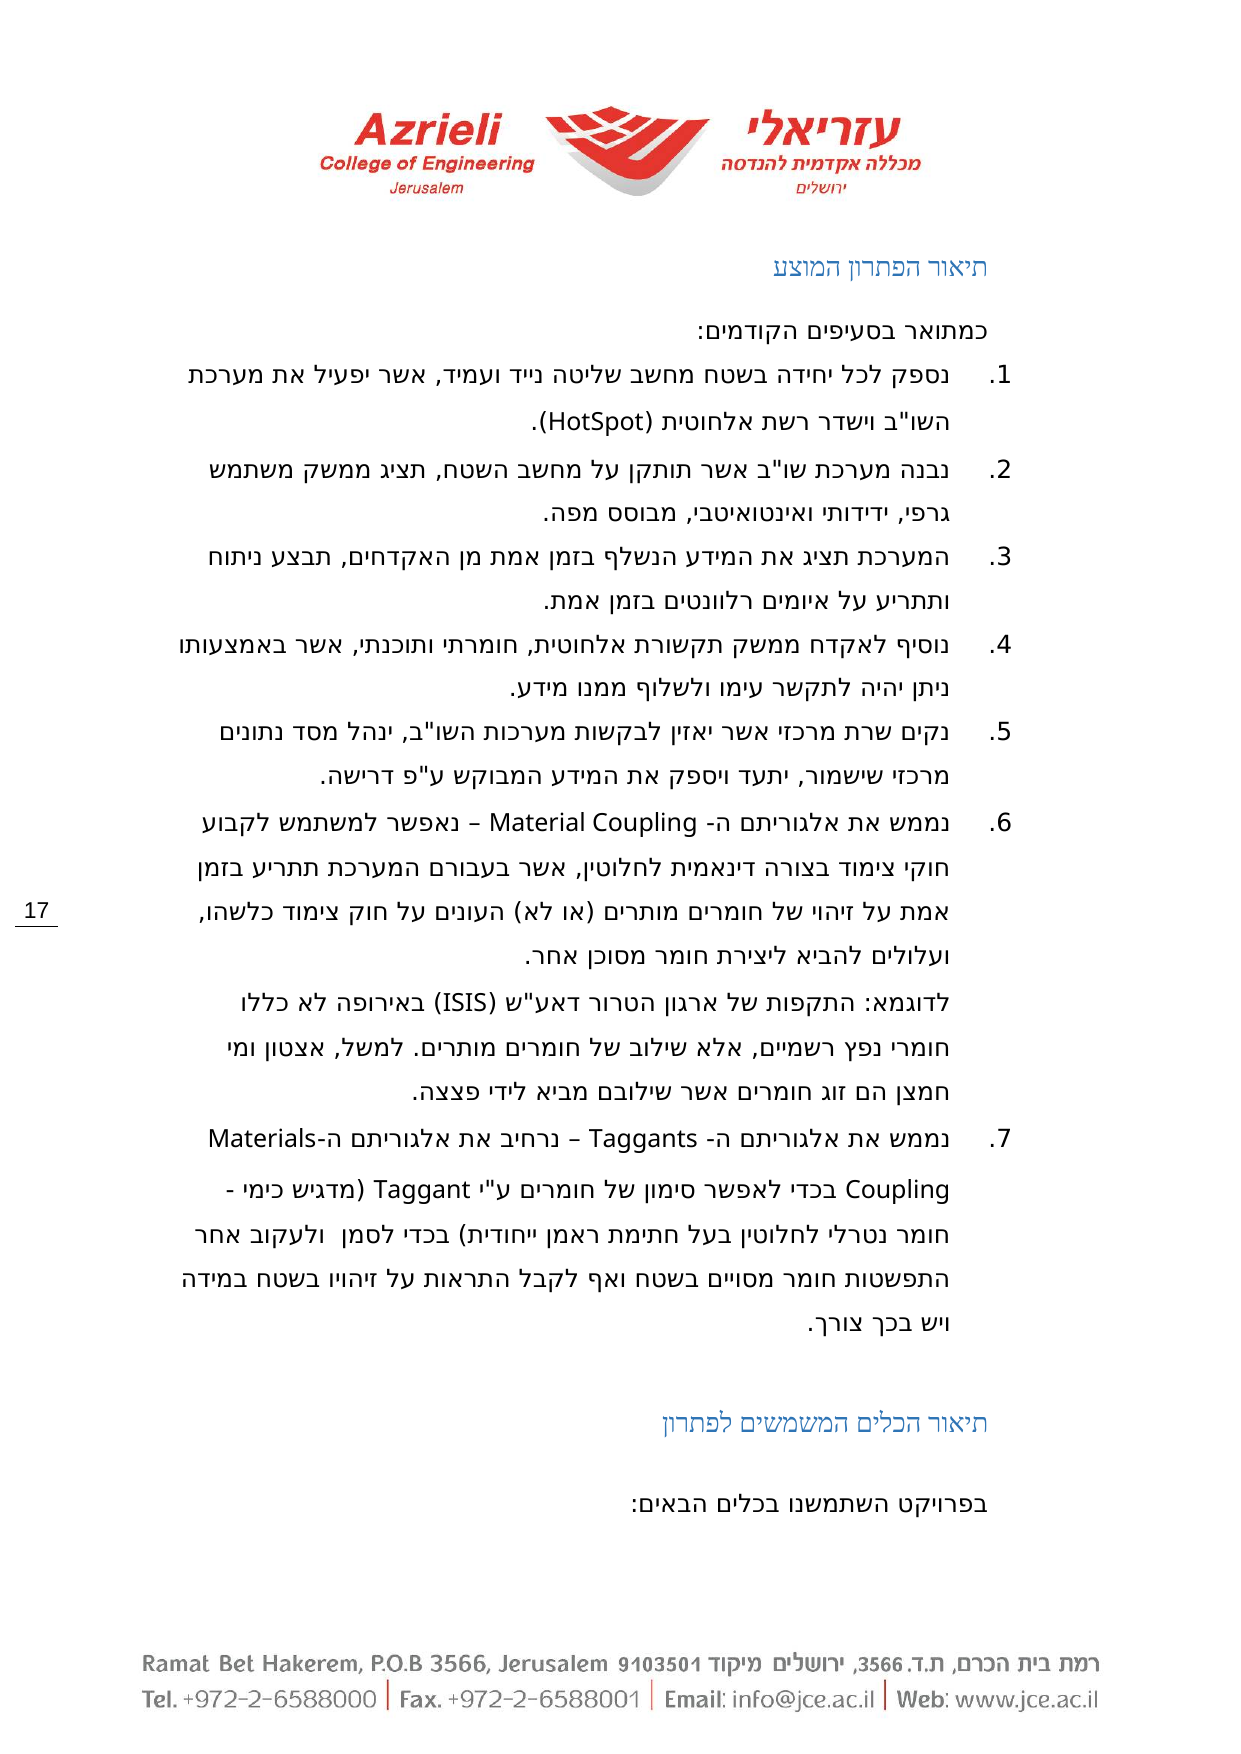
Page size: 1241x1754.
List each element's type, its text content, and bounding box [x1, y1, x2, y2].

picture [107, 1633, 1133, 1742]
picture [42, 44, 1199, 221]
list נספק לכל יחידה בשטח מחשב שליטה נייד ועמיד, אשר יפעיל את מערכת השו"ב וישדר רשת אלחוטית (HotSpot). [177, 360, 988, 438]
list המערכת תציג את המידע הנשלף בזמן אמת מן האקדחים, תבצע ניתוח ותתריע על איומים רלוונטים בזמן אמת. [177, 542, 988, 615]
list נקים שרת מרכזי אשר יאזין לבקשות מערכות השו"ב, ינהל מסד נתונים מרכזי שישמור, יתעד ויספק את המידע המבוקש ע"פ דרישה. [177, 717, 988, 790]
subtitle תיאור הפתרון המוצע [177, 251, 988, 282]
list נממש את אלגוריתם ה- Material Coupling – נאפשר למשתמש לקבוע חוקי צימוד בצורה דינאמית לחלוטין, אשר בעבורם המערכת תתריע בזמן אמת על זיהוי של חומרים מותרים (או לא) העונים על חוק צימוד כלשהו, ועלולים להביא ליצירת חומר מסוכן אחר. לדוגמא: התקפות של ארגון הטרור דאע"ש (ISIS) באירופה לא כללו חומרי נפץ רשמיים, אלא שילוב של חומרים מותרים. למשל, אצטון ומי חמצן הם זוג חומרים אשר שילובם מביא לידי פצצה. [177, 805, 988, 1106]
text בפרויקט השתמשנו בכלים הבאים: [177, 1489, 1063, 1518]
list נממש את אלגוריתם ה- Taggants – נרחיב את אלגוריתם ה-Materials Coupling בכדי לאפשר סימון של חומרים ע"י Taggant (מדגיש כימי - חומר נטרלי לחלוטין בעל חתימת ראמן ייחודית) בכדי לסמן ולעקוב אחר התפשטות חומר מסויים בשטח ואף לקבל התראות על זיהויו בשטח במידה ויש בכך צורך. [177, 1121, 988, 1337]
text כמתואר בסעיפים הקודמים: [177, 316, 988, 345]
subtitle תיאור הכלים המשמשים לפתרון [177, 1407, 988, 1438]
list נבנה מערכת שו"ב אשר תותקן על מחשב השטח, תציג ממשק משתמש גרפי, ידידותי ואינטואיטבי, מבוסס מפה. [177, 455, 988, 528]
list נוסיף לאקדח ממשק תקשורת אלחוטית, חומרתי ותוכנתי, אשר באמצעותו ניתן יהיה לתקשר עימו ולשלוף ממנו מידע. [177, 630, 988, 703]
